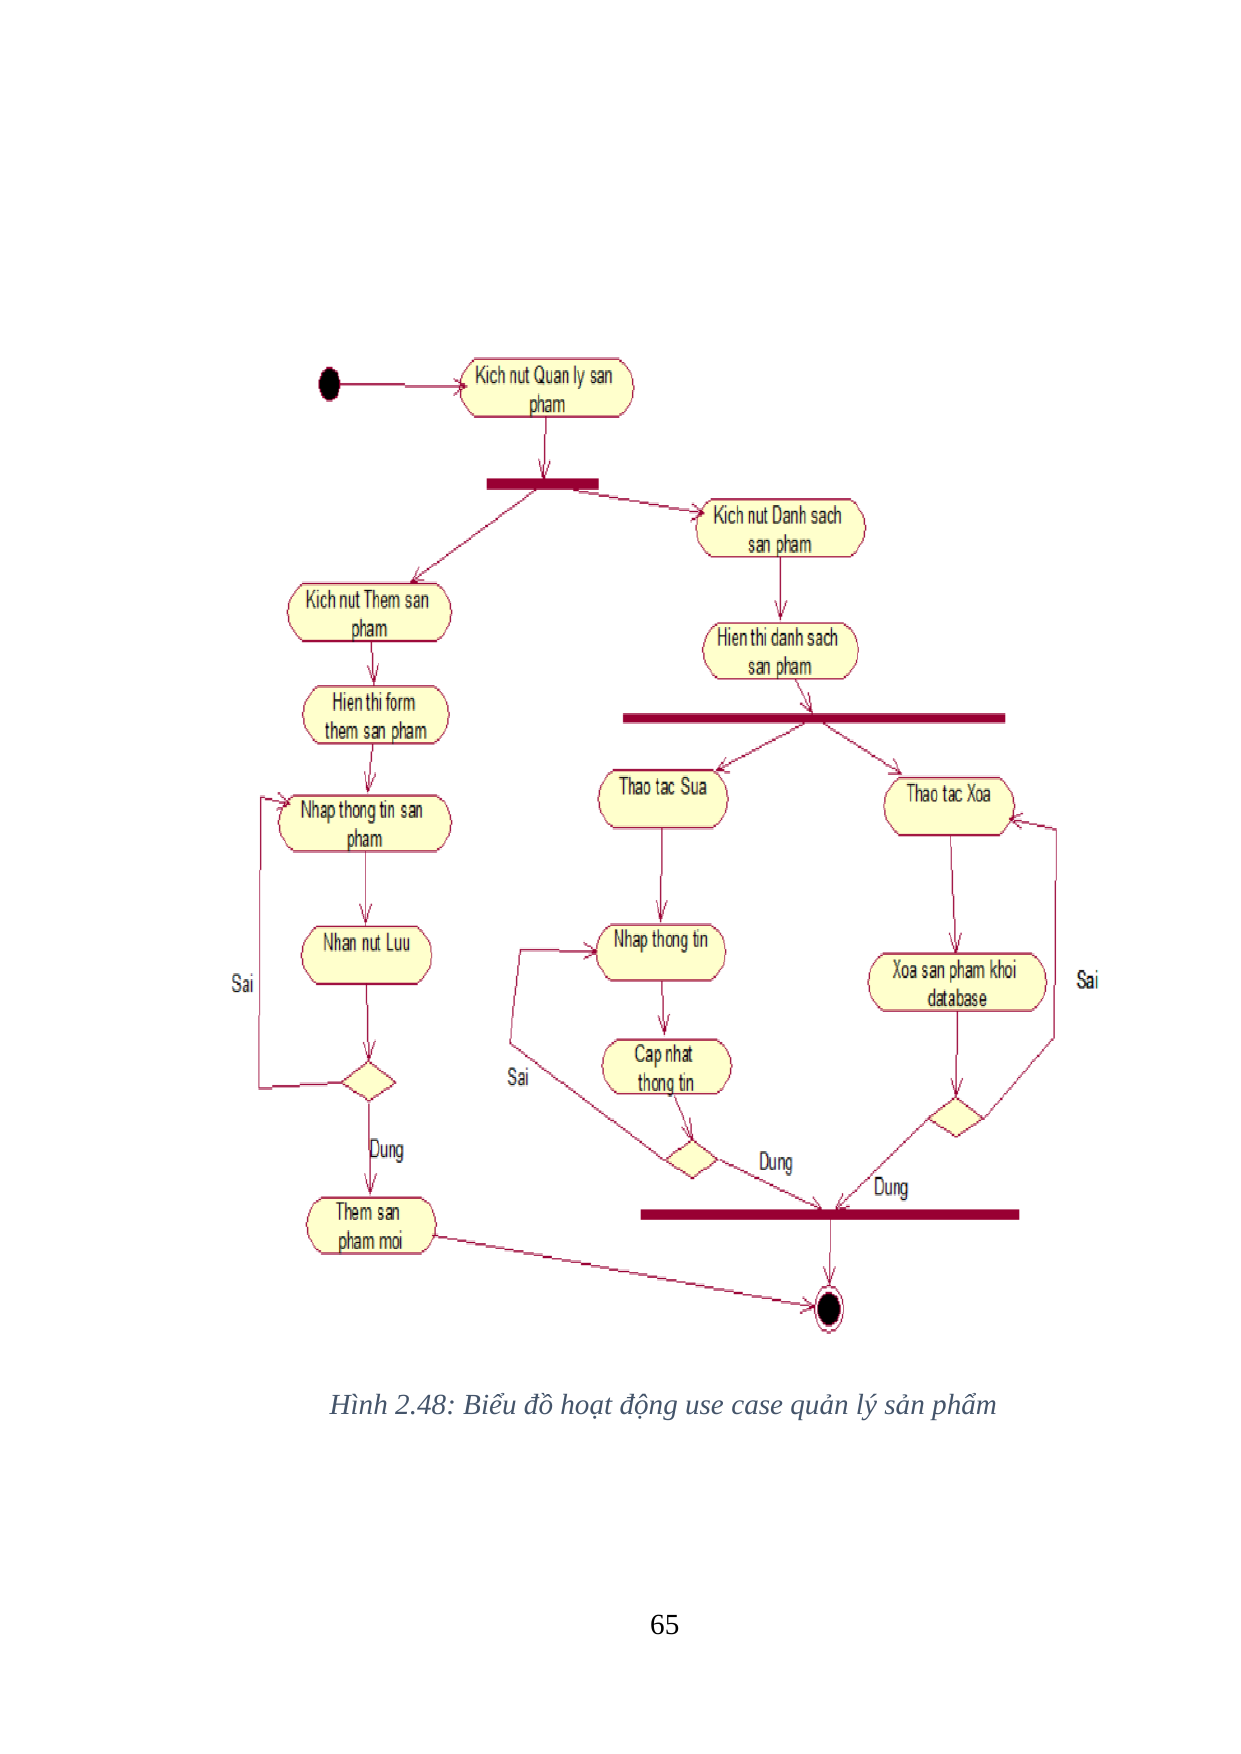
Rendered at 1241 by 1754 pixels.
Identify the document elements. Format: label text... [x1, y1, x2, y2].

text Hình 2.48: Biểu đồ hoạt động use case quản lý sản phẩm [207, 1387, 1122, 1421]
picture [206, 290, 1123, 1350]
